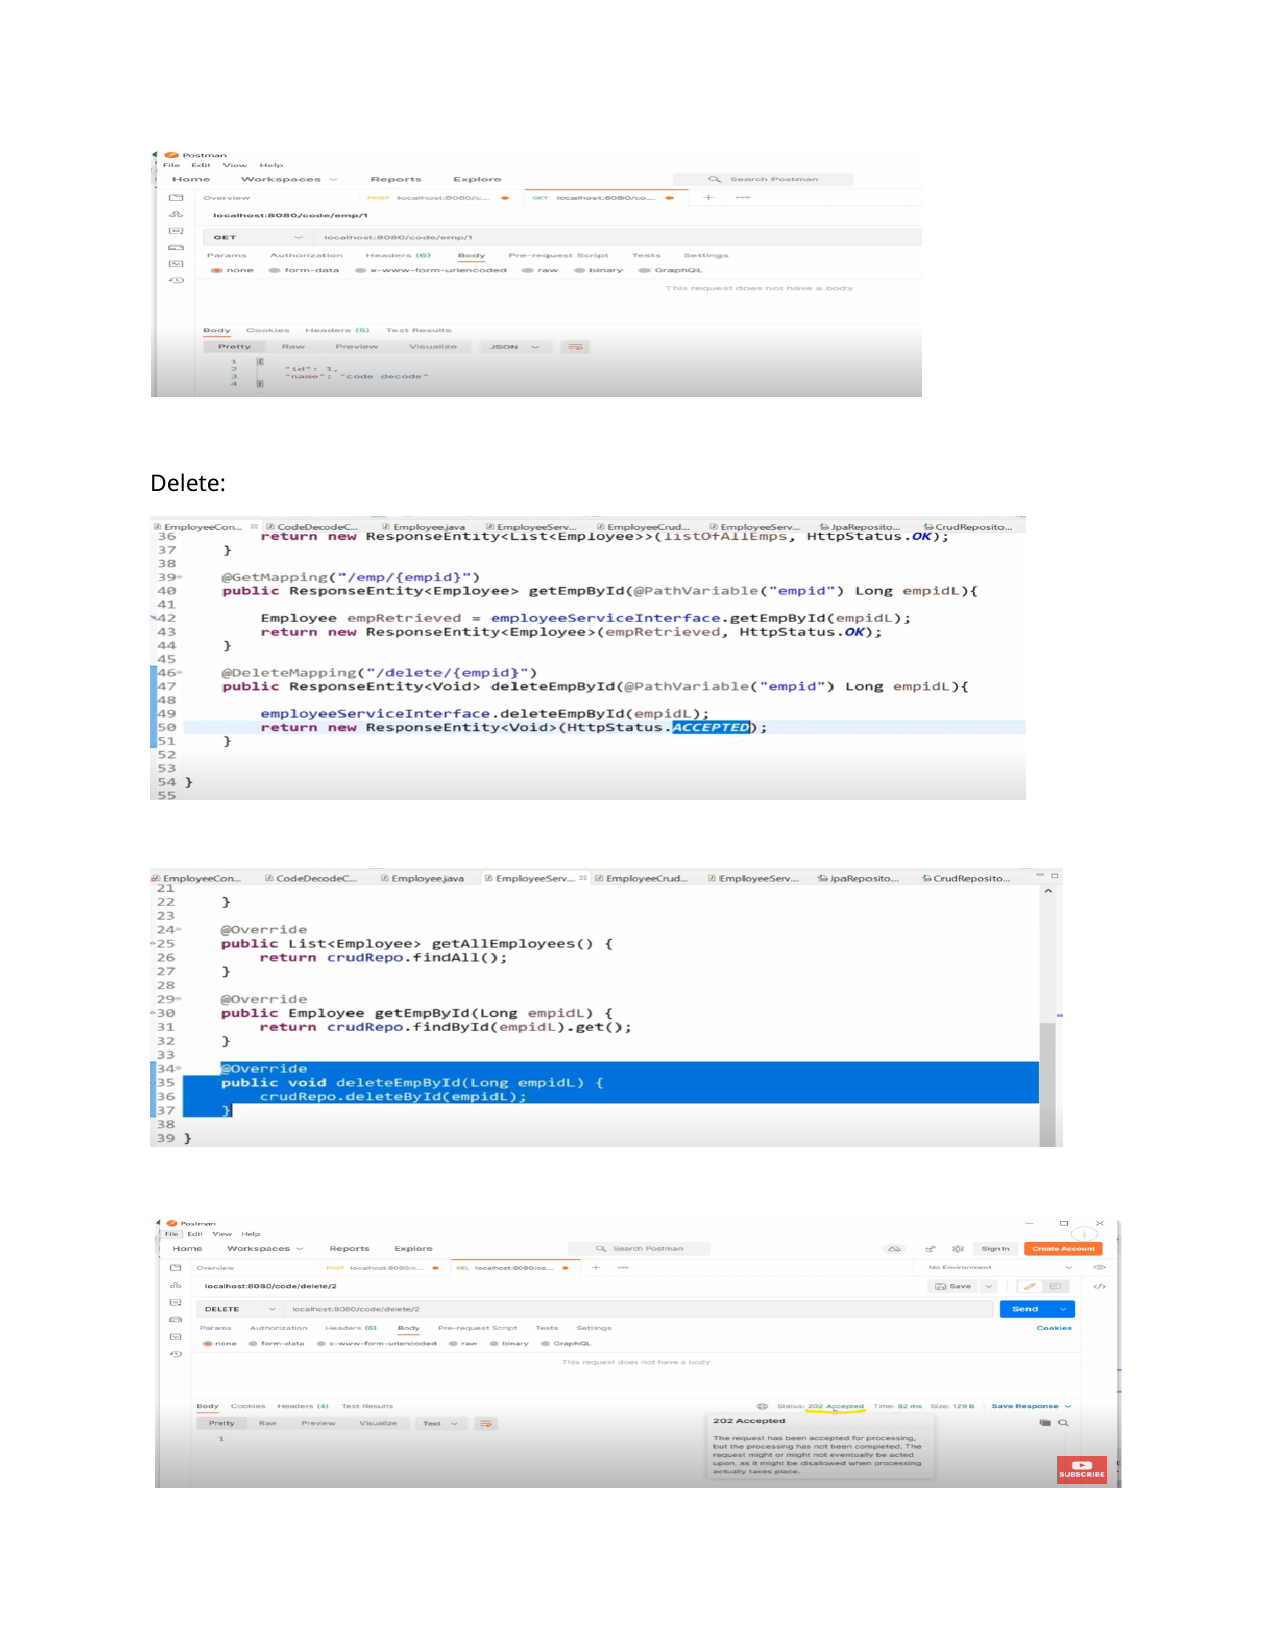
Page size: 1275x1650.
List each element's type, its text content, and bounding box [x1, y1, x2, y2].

picture [150, 868, 1067, 1147]
picture [150, 1216, 1125, 1488]
picture [150, 516, 1027, 800]
text Delete: [150, 466, 1125, 498]
picture [150, 150, 922, 397]
